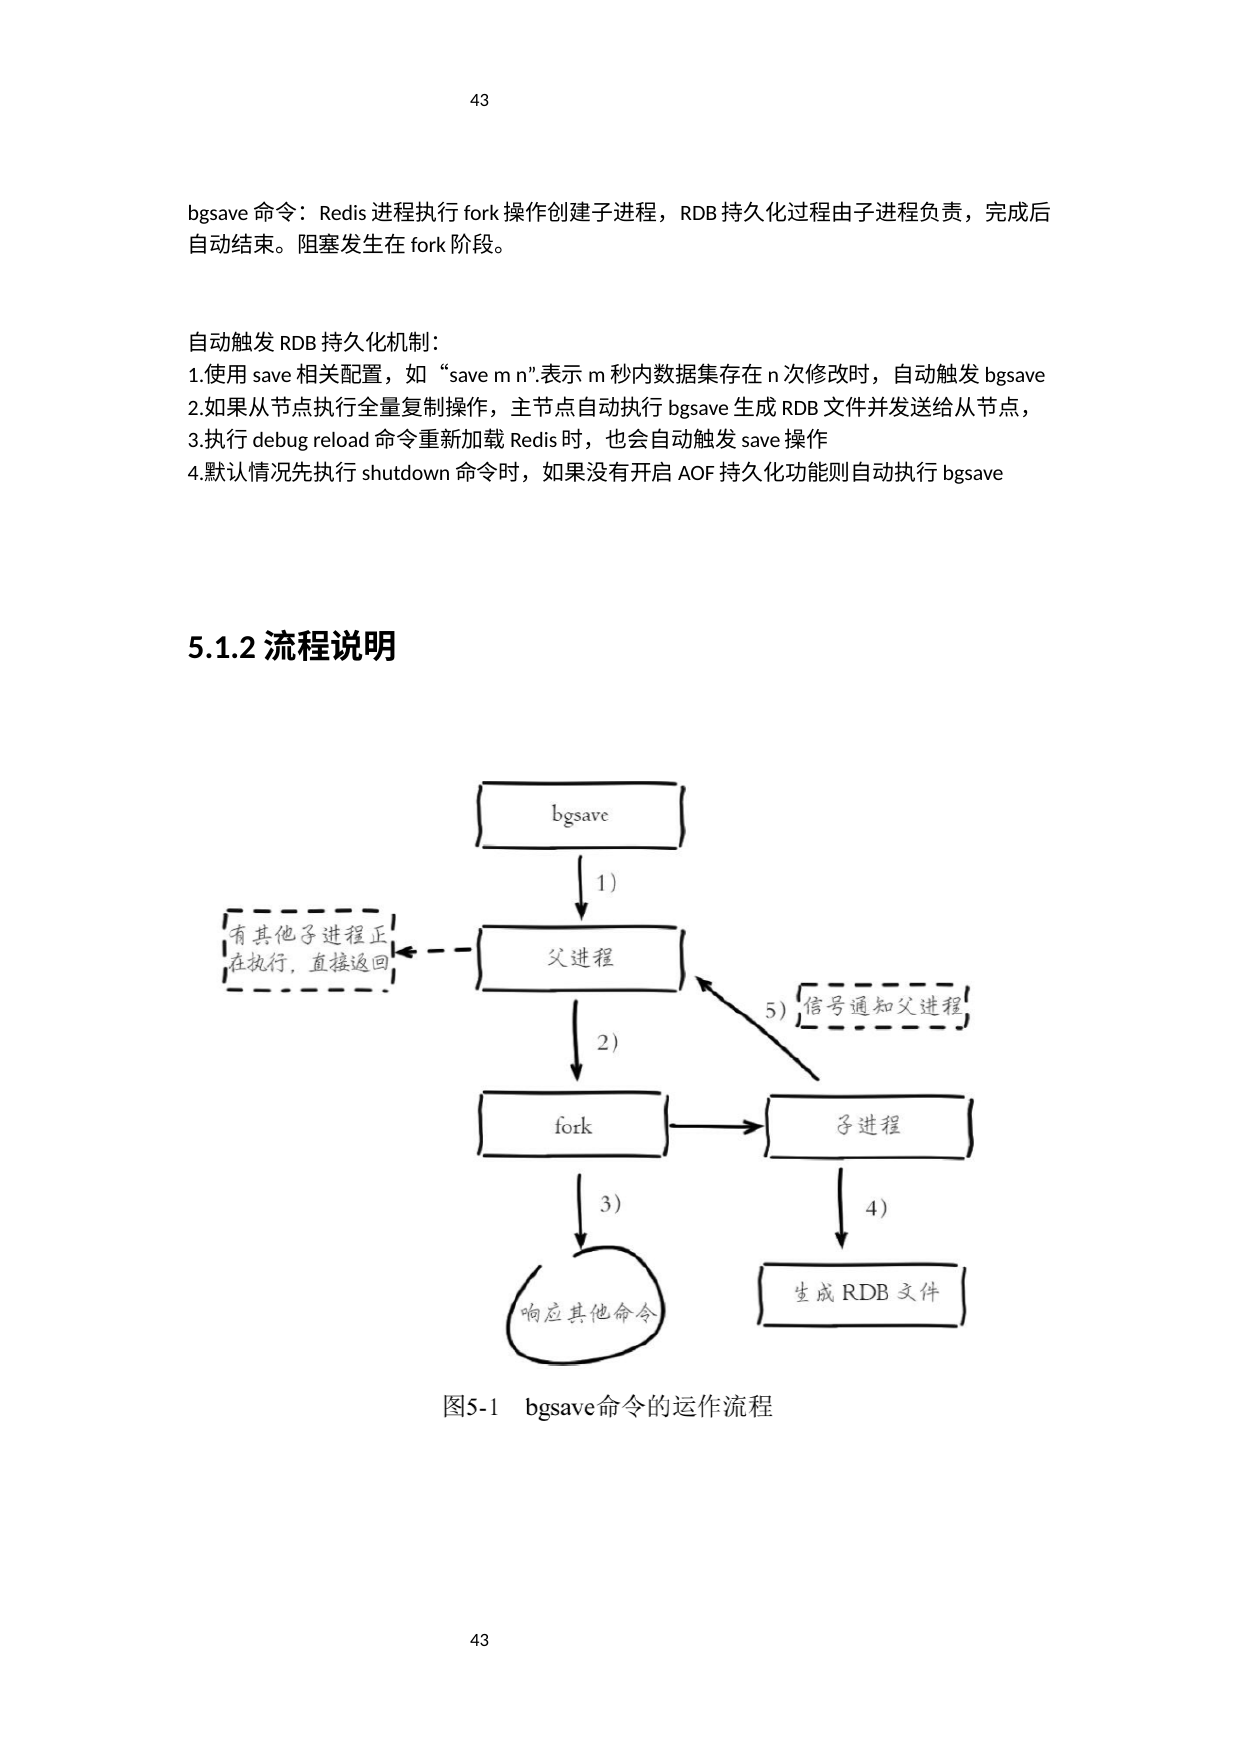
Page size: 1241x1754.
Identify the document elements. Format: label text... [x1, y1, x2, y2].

list 执行debug reload命令重新加载Redis时，也会自动触发save操作 [187, 422, 1053, 454]
subtitle 5.1.2 流程说明 [187, 612, 1053, 677]
text bgsave命令：Redis进程执行fork操作创建子进程，RDB持久化过程由子进程负责，完成后自动结束。阻塞发生在fork阶段。 [187, 194, 1053, 259]
picture [187, 770, 1052, 1434]
list 使用save相关配置，如“save m n”.表示m秒内数据集存在n次修改时，自动触发bgsave [187, 357, 1053, 389]
list 如果从节点执行全量复制操作，主节点自动执行bgsave生成RDB文件并发送给从节点， [187, 389, 1053, 422]
list 默认情况先执行shutdown命令时，如果没有开启AOF持久化功能则自动执行bgsave [187, 454, 1053, 487]
text 自动触发RDB持久化机制： [187, 324, 1053, 357]
